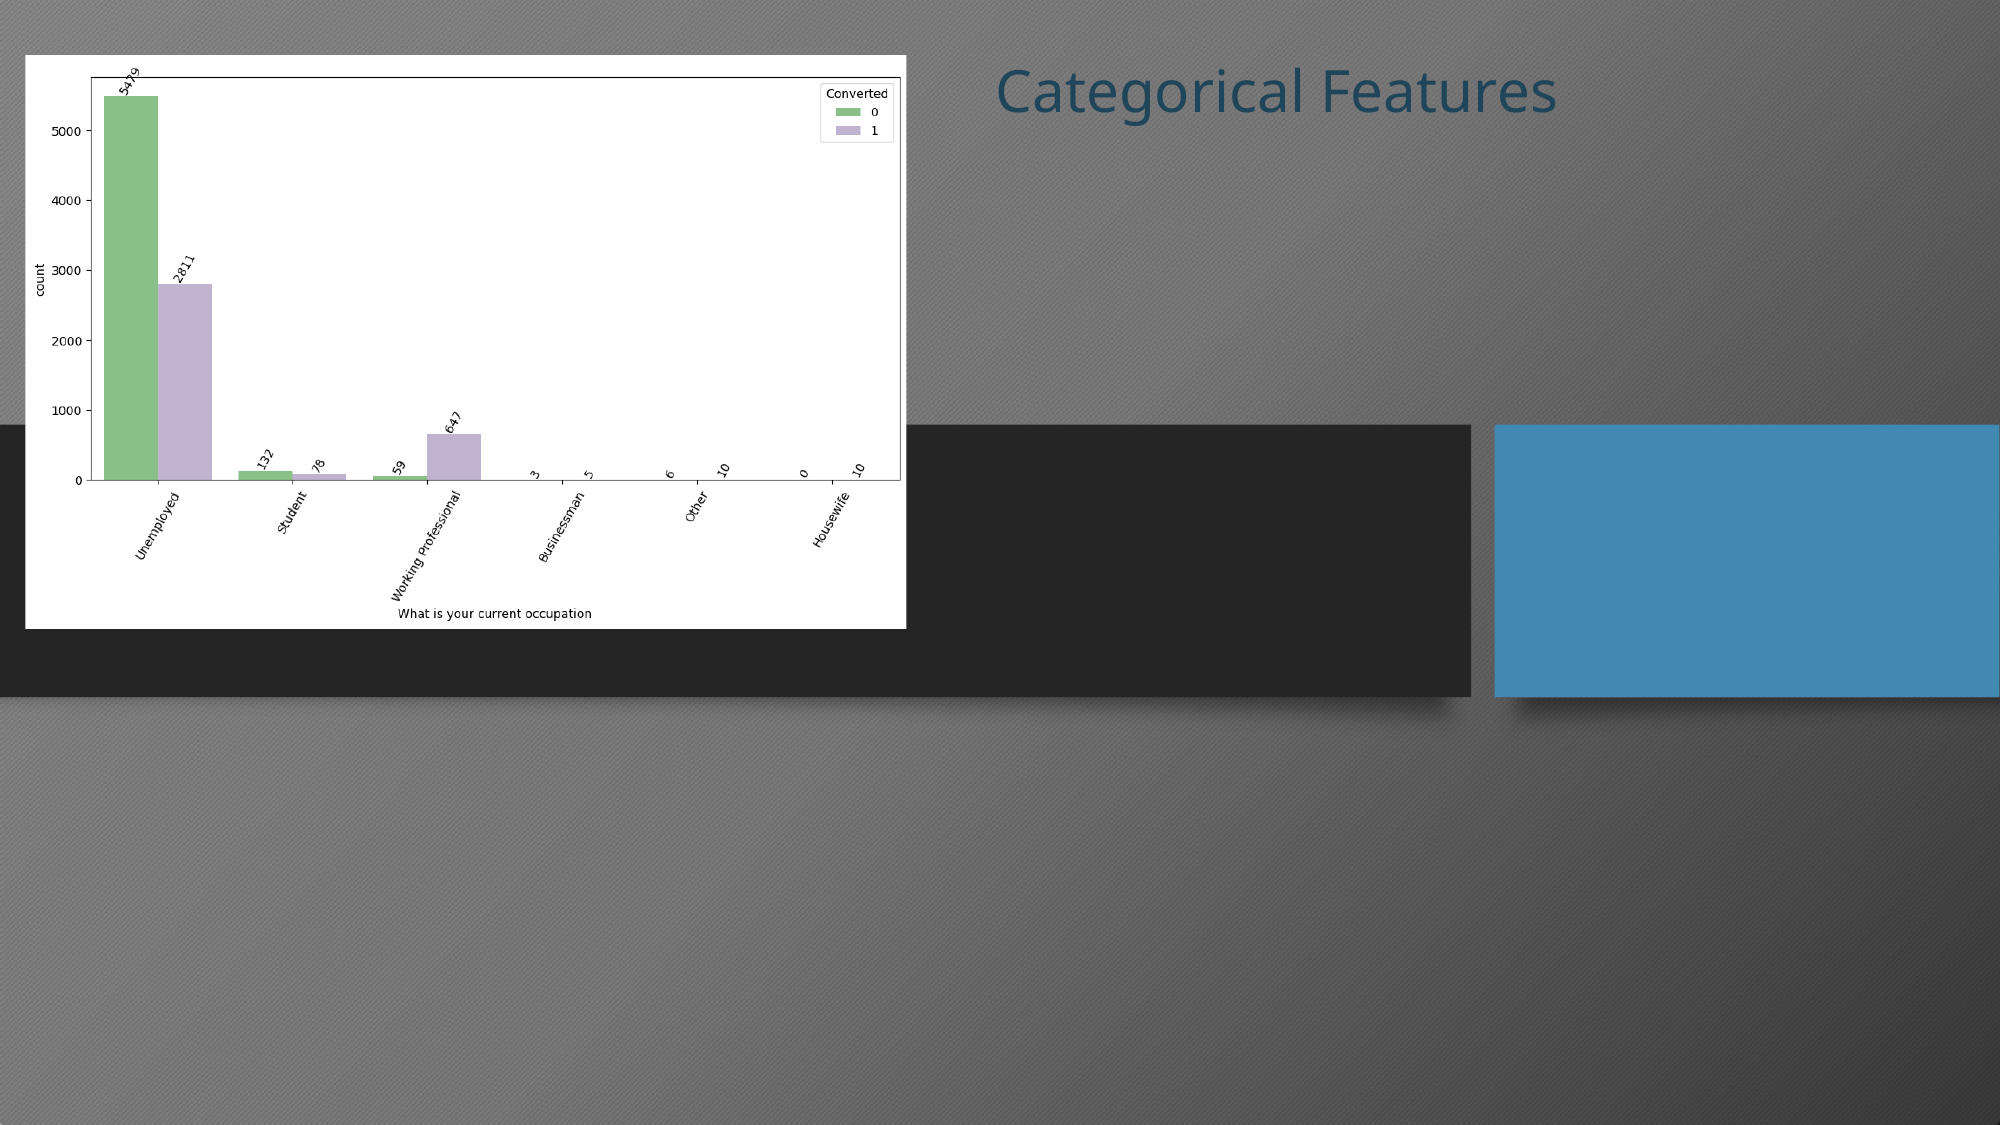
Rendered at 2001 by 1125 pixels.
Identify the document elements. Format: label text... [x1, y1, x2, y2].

picture [0, 0, 2000, 1125]
subtitle Categorical Features [995, 50, 1985, 129]
